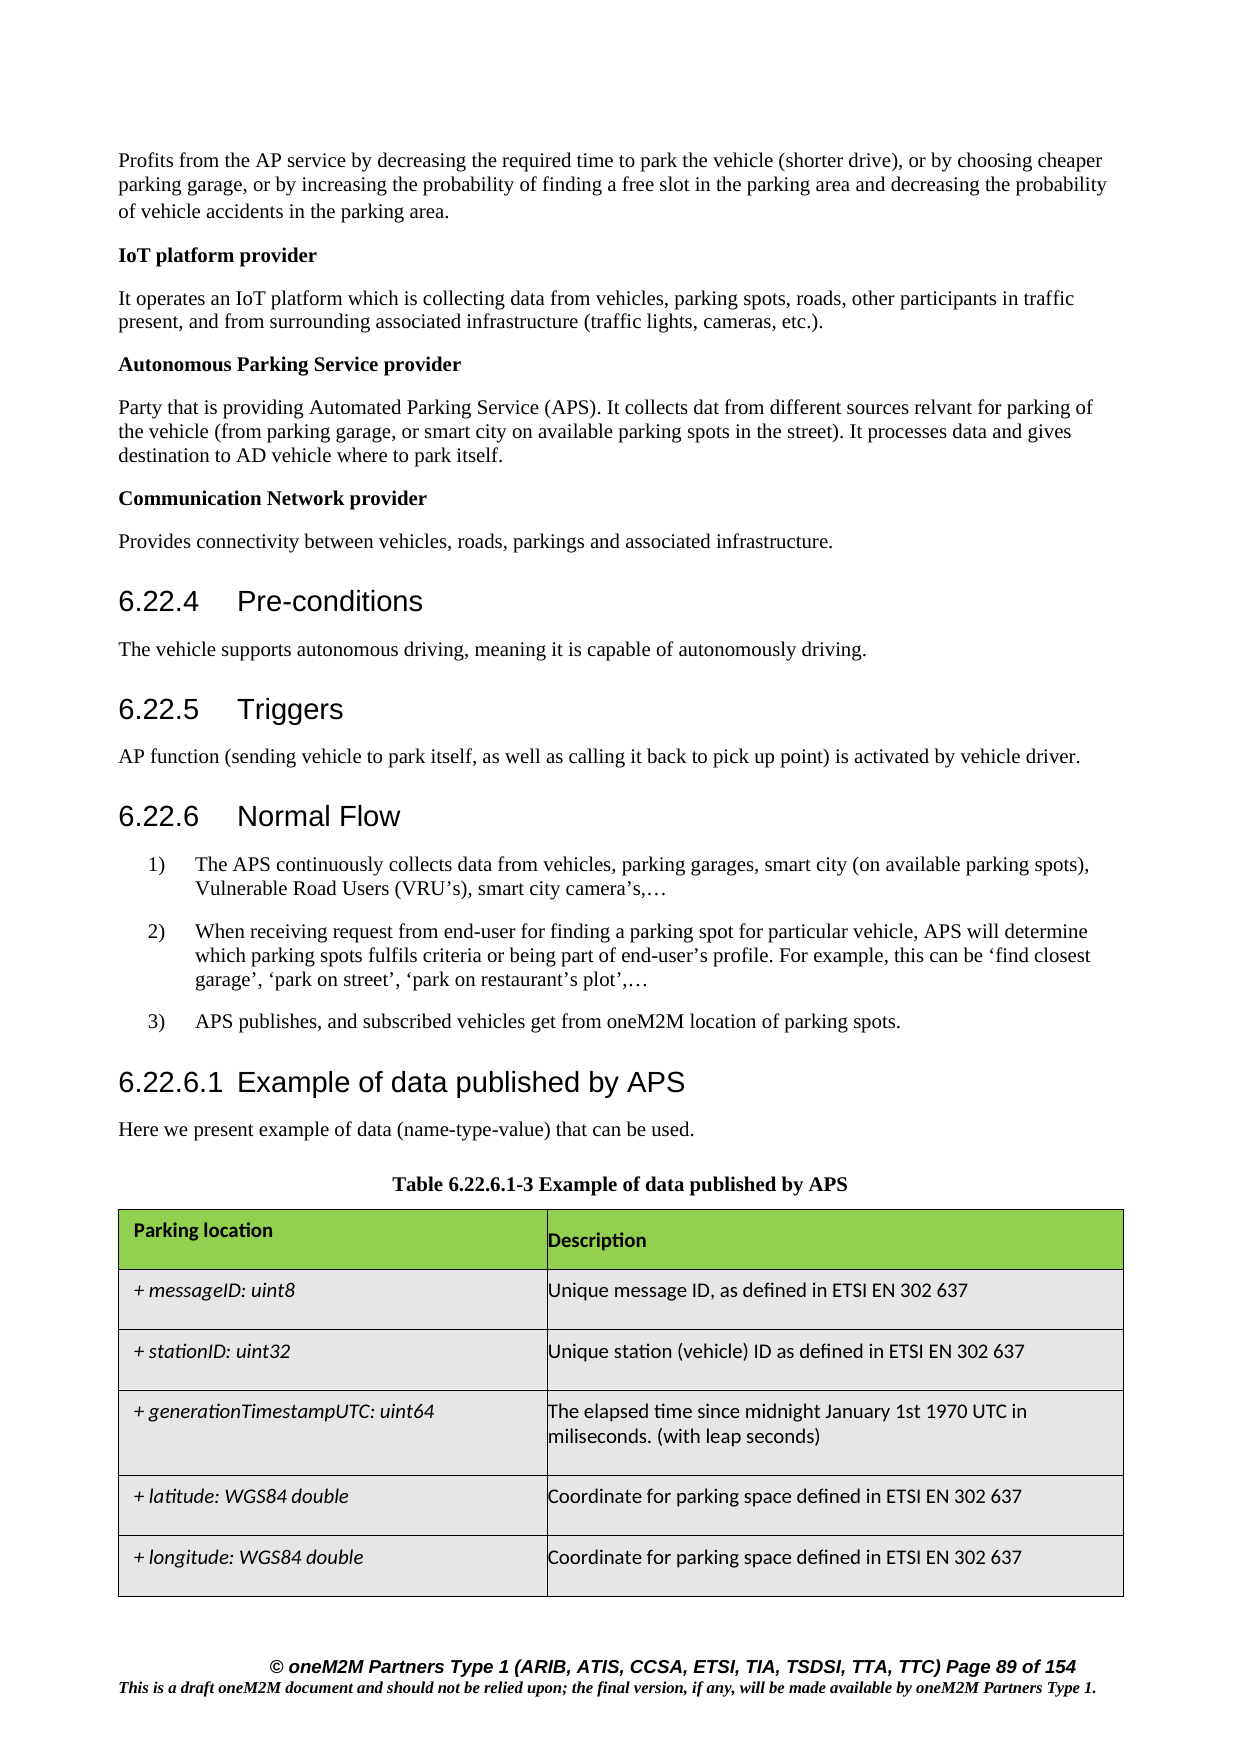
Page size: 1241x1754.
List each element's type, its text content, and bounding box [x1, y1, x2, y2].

subtitle Example of data published by APS [118, 1065, 1122, 1098]
list When receiving request from end-user for finding a parking spot for particular vehicle, APS will determine which parking spots fulfils criteria or being part of end-user’s profile. For example, this can be ‘find closest garage’, ‘park on street’, ‘park on restaurant’s plot’,… [148, 918, 1122, 991]
text It operates an IoT platform which is collecting data from vehicles, parking spots, roads, other participants in traffic present, and from surrounding associated infrastructure (traffic lights, cameras, etc.). [118, 285, 1122, 333]
subtitle Normal Flow [118, 799, 1122, 833]
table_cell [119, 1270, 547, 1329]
subtitle Triggers [118, 692, 1122, 725]
text IoT platform provider [118, 243, 1122, 267]
list The APS continuously collects data from vehicles, parking garages, smart city (on available parking spots), Vulnerable Road Users (VRU’s), smart city camera’s,… [148, 852, 1122, 900]
subtitle Pre-conditions [118, 584, 1122, 618]
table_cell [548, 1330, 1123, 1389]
list APS publishes, and subscribed vehicles get from oneM2M location of parking spots. [148, 1009, 1122, 1033]
text Here we present example of data (name-type-value) that can be used. [118, 1117, 1122, 1141]
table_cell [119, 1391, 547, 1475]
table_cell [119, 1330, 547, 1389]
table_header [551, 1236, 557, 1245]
text The vehicle supports autonomous driving, meaning it is capable of autonomously driving. [118, 636, 1122, 661]
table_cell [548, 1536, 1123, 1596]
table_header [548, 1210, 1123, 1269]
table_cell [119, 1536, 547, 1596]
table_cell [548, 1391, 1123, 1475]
text Autonomous Parking Service provider [118, 352, 1122, 376]
text Provides connectivity between vehicles, roads, parkings and associated infrastructure. [118, 529, 1122, 553]
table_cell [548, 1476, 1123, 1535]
text Profits from the AP service by decreasing the required time to park the vehicle (shorter drive), or by choosing cheaper parking garage, or by increasing the probability of finding a free slot in the parking area and decreasing the probability of vehicle accidents in the parking area. [118, 148, 1122, 224]
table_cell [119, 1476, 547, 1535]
text AP function (sending vehicle to park itself, as well as calling it back to pick up point) is activated by vehicle driver. [118, 744, 1122, 768]
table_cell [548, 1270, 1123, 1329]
text Communication Network provider [118, 486, 1122, 510]
text Party that is providing Automated Parking Service (APS). It collects dat from different sources relvant for parking of the vehicle (from parking garage, or smart city on available parking spots in the street). It processes data and gives destination to AD vehicle where to park itself. [118, 395, 1122, 467]
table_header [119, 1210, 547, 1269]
